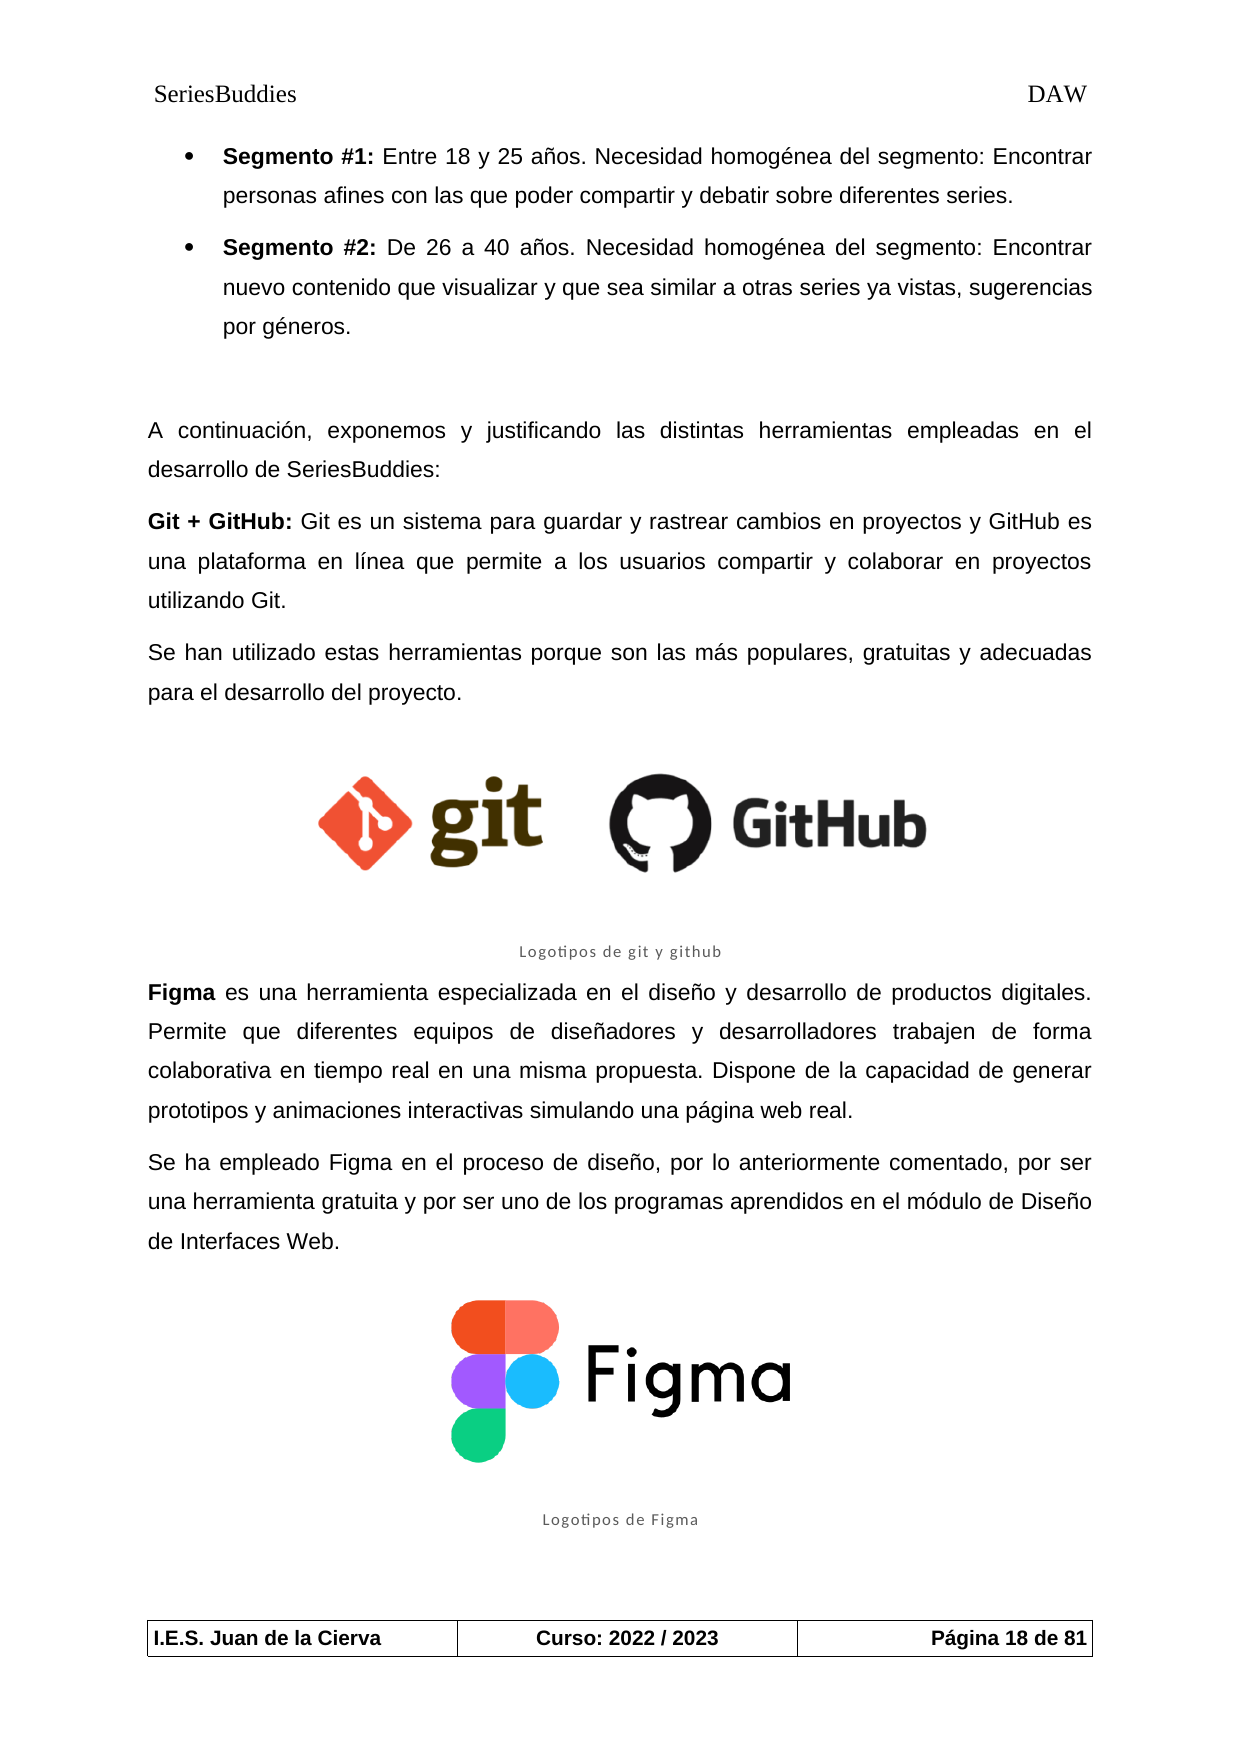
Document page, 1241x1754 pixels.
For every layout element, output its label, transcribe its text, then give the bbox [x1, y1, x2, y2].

list Segmento #2: De 26 a 40 años. Necesidad homogénea del segmento: Encontrar nuevo contenido que visualizar y que sea similar a otras series ya vistas, sugerencias por géneros. [185, 234, 1093, 339]
subtitle Logotipos de Figma [148, 1509, 1093, 1530]
subtitle Logotipos de git y github [148, 941, 1093, 962]
text Git + GitHub: Git es un sistema para guardar y rastrear cambios en proyectos y GitHub es una plataforma en línea que permite a los usuarios compartir y colaborar en proyectos utilizando Git. [148, 508, 1093, 613]
text Se ha empleado Figma en el proceso de diseño, por lo anteriormente comentado, por ser una herramienta gratuita y por ser uno de los programas aprendidos en el módulo de Diseño de Interfaces Web. [148, 1149, 1093, 1254]
text Se han utilizado estas herramientas porque son las más populares, gratuitas y adecuadas para el desarrollo del proyecto. [148, 639, 1093, 705]
picture [288, 730, 953, 915]
text Figma es una herramienta especializada en el diseño y desarrollo de productos digitales. Permite que diferentes equipos de diseñadores y desarrolladores trabajen de forma colaborativa en tiempo real en una misma propuesta. Dispone de la capacidad de generar prototipos y animaciones interactivas simulando una página web real. [148, 978, 1093, 1123]
picture [417, 1279, 824, 1483]
text A continuación, exponemos y justificando las distintas herramientas empleadas en el desarrollo de SeriesBuddies: [148, 417, 1093, 483]
list Segmento #1: Entre 18 y 25 años. Necesidad homogénea del segmento: Encontrar personas afines con las que poder compartir y debatir sobre diferentes series. [185, 143, 1093, 208]
